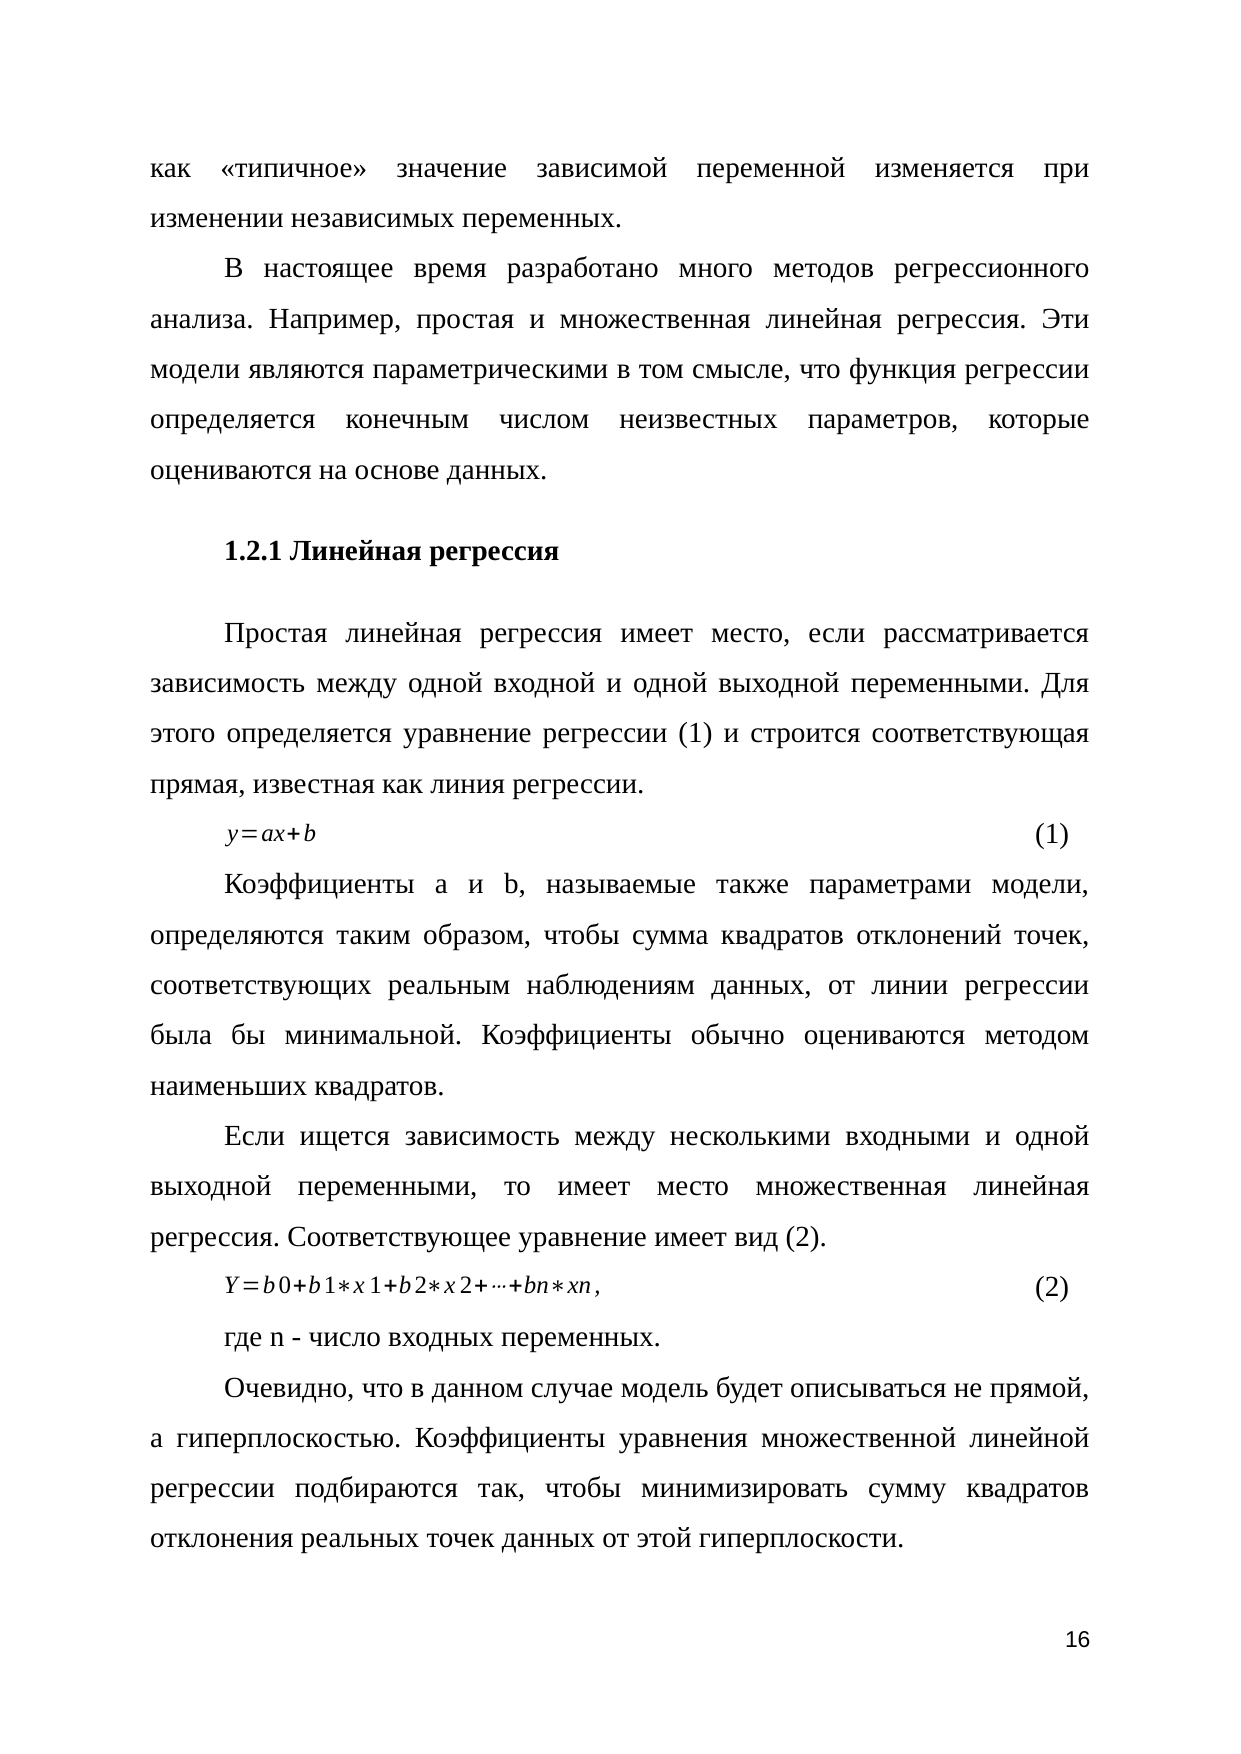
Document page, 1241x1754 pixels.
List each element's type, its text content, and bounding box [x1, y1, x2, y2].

text где n - число входных переменных. [150, 1319, 1090, 1353]
text Если ищется зависимость между несколькими входными и одной выходной переменными, то имеет место множественная линейная регрессия. Соответствующее уравнение имеет вид (2). [150, 1118, 1090, 1252]
text Простая линейная регрессия имеет место, если рассматривается зависимость между одной входной и одной выходной переменными. Для этого определяется уравнение регрессии (1) и строится соответствующая прямая, известная как линия регрессии. [150, 615, 1090, 799]
subtitle 1.2.1 Линейная регрессия [150, 533, 1090, 567]
text В настоящее время разработано много методов регрессионного анализа. Например, простая и множественная линейная регрессия. Эти модели являются параметрическими в том смысле, что функция регрессии определяется конечным числом неизвестных параметров, которые оцениваются на основе данных. [150, 251, 1090, 485]
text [150, 150, 1090, 234]
text (1) [150, 816, 1090, 850]
text (2) [150, 1269, 1090, 1303]
text Коэффициенты a и b, называемые также параметрами модели, определяются таким образом, чтобы сумма квадратов отклонений точек, соответствующих реальным наблюдениям данных, от линии регрессии была бы минимальной. Коэффициенты обычно оцениваются методом наименьших квадратов. [150, 867, 1090, 1101]
text Очевидно, что в данном случае модель будет описываться не прямой, а гиперплоскостью. Коэффициенты уравнения множественной линейной регрессии подбираются так, чтобы минимизировать сумму квадратов отклонения реальных точек данных от этой гиперплоскости. [150, 1370, 1090, 1554]
